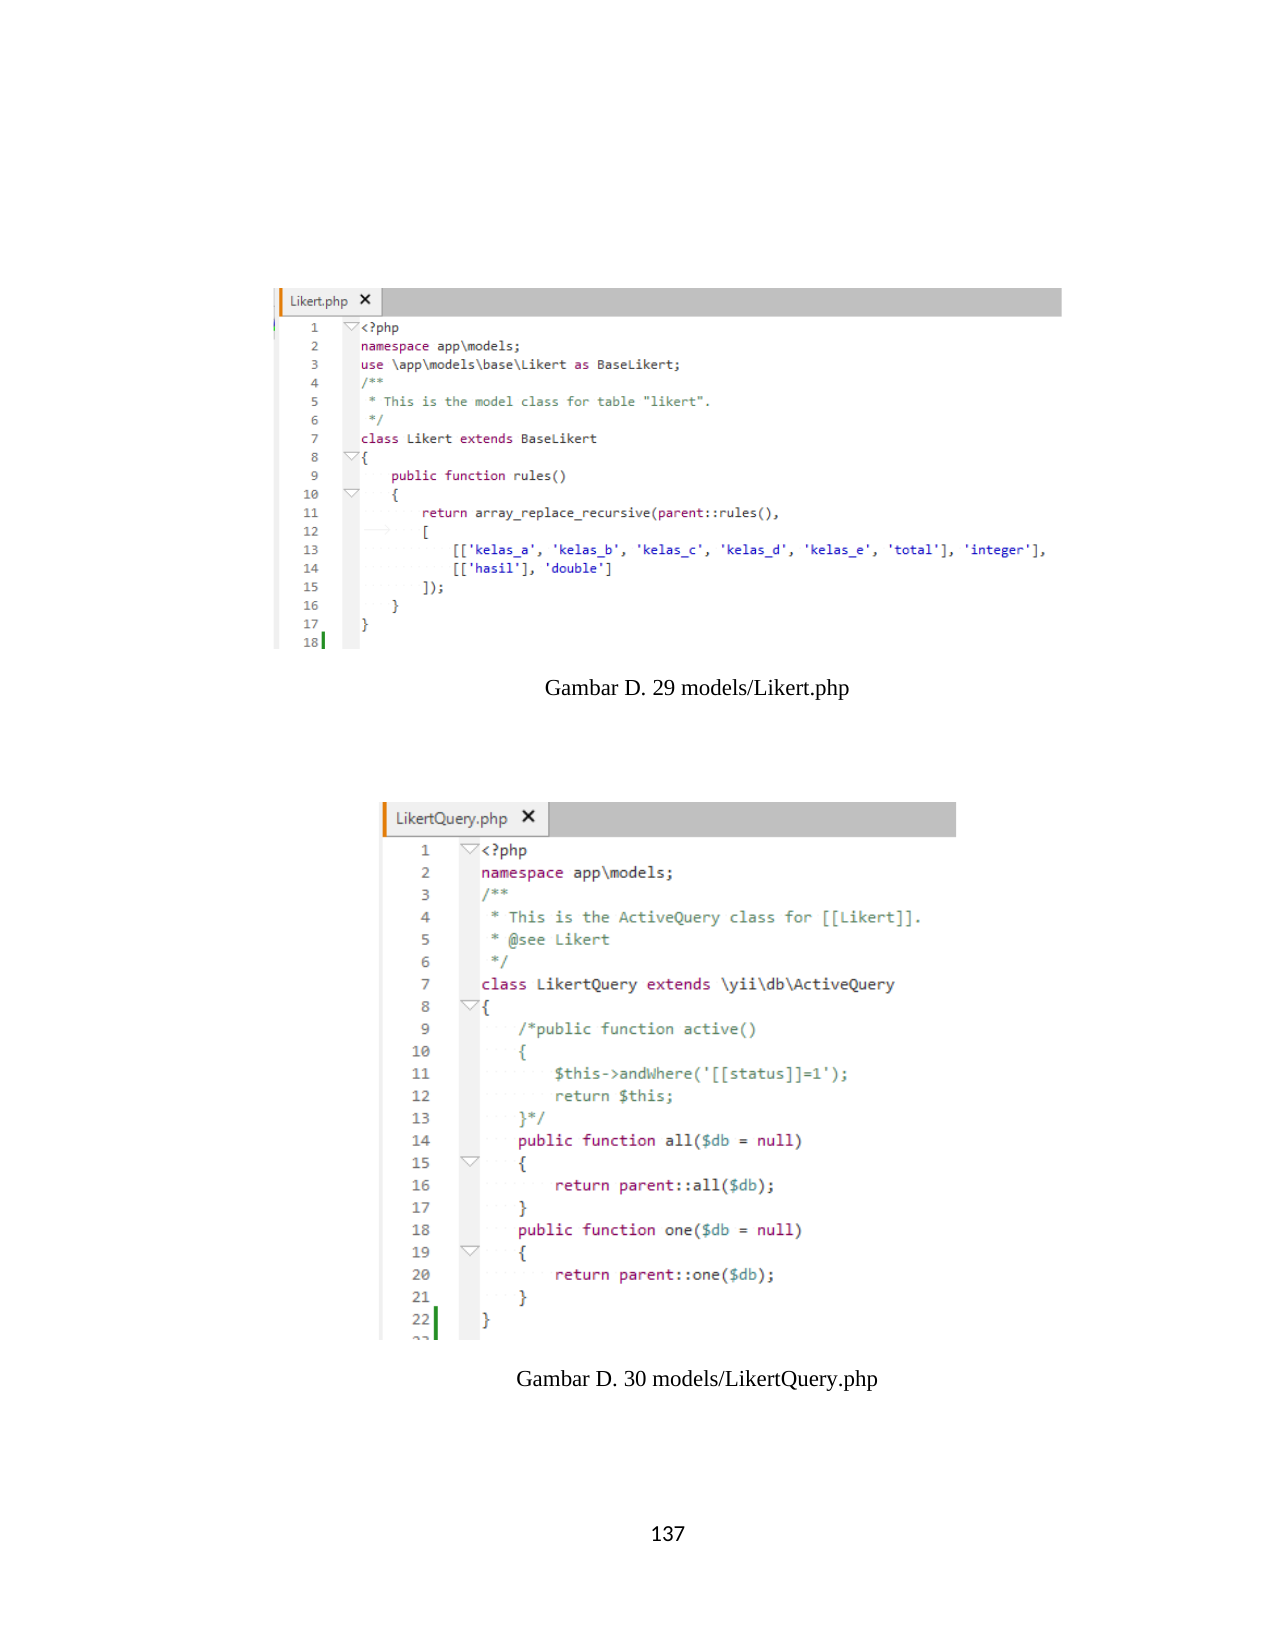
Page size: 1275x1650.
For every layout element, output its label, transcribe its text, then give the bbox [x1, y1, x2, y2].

picture [378, 802, 957, 1340]
picture [273, 288, 1062, 649]
